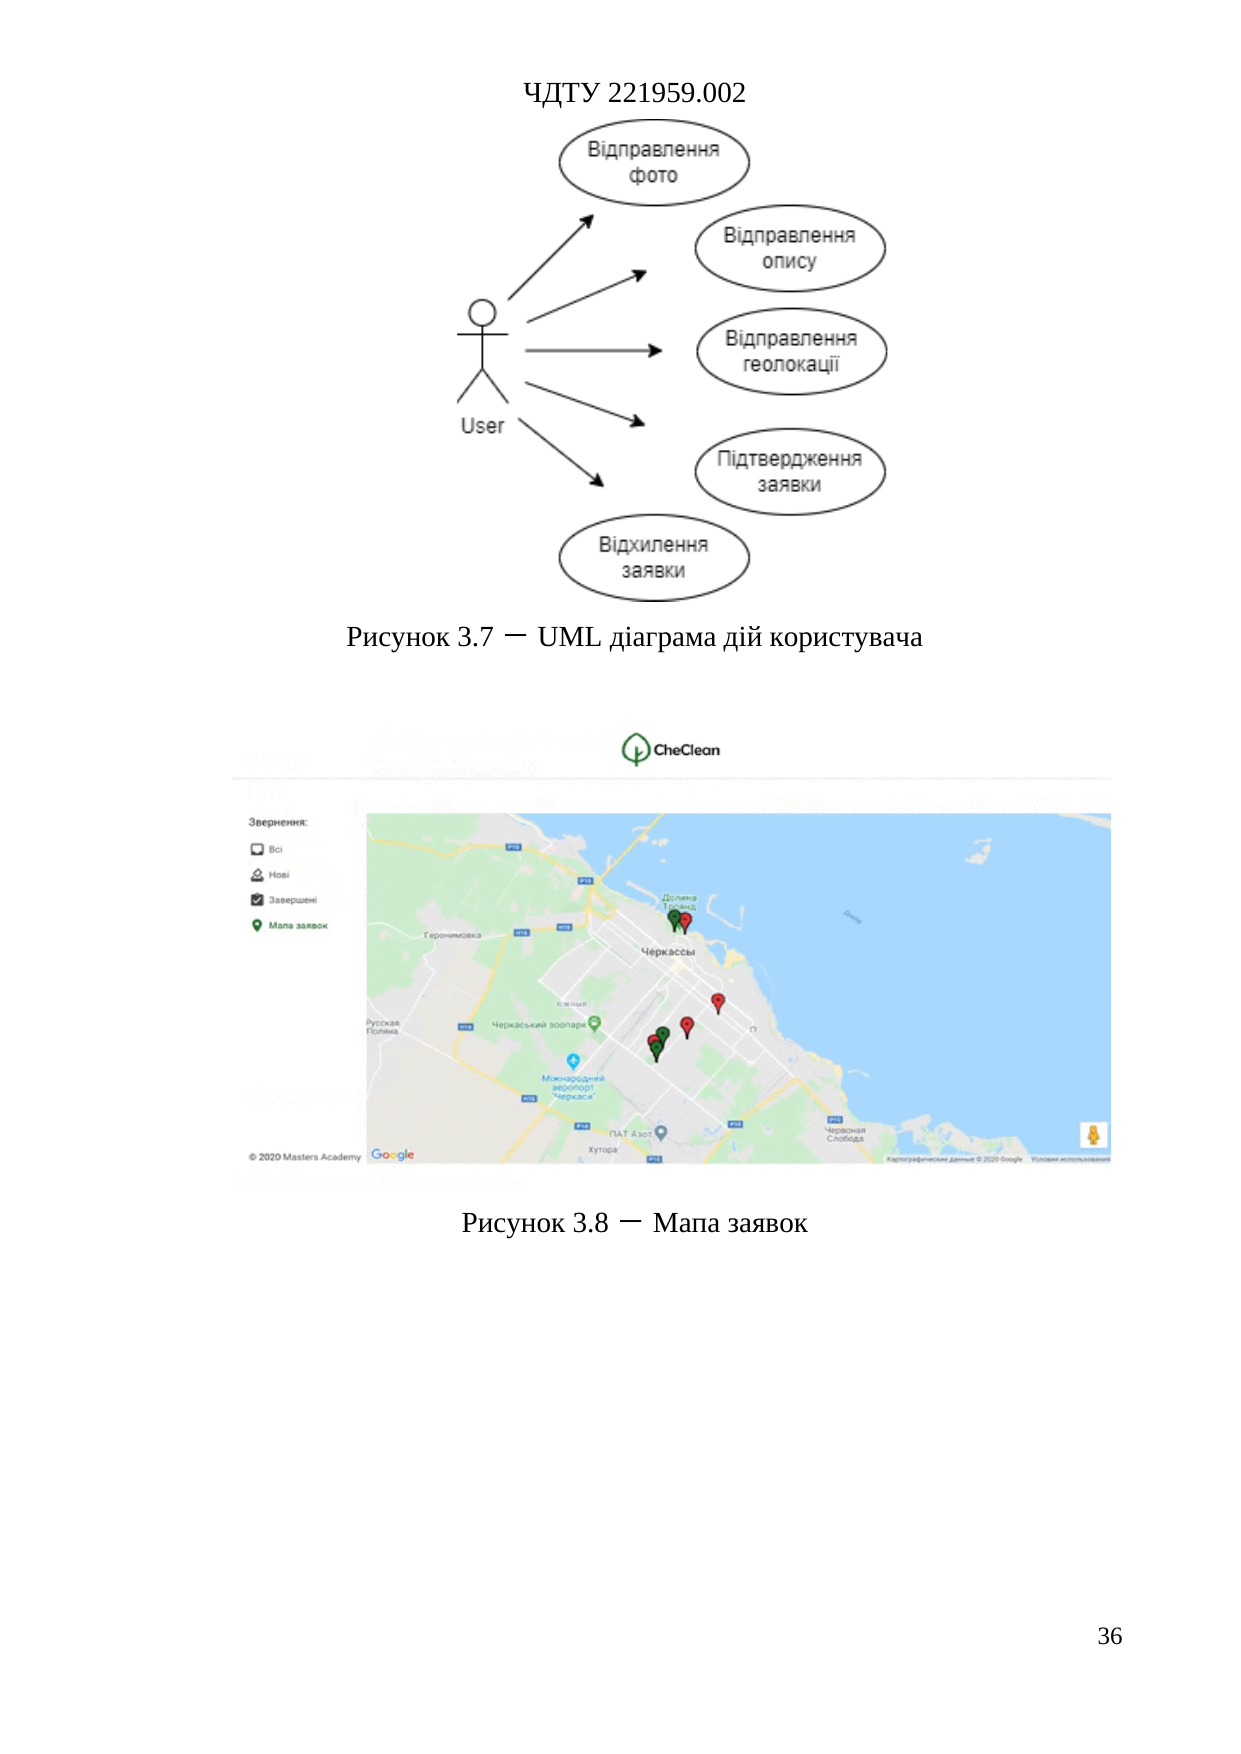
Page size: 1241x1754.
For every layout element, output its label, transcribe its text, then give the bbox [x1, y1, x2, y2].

picture [456, 119, 888, 602]
picture [231, 725, 1112, 1187]
text Рисунок 3.7 － UML діаграма дій користувача [147, 616, 1122, 655]
text Рисунок 3.8 － Мапа заявок [147, 1201, 1122, 1241]
